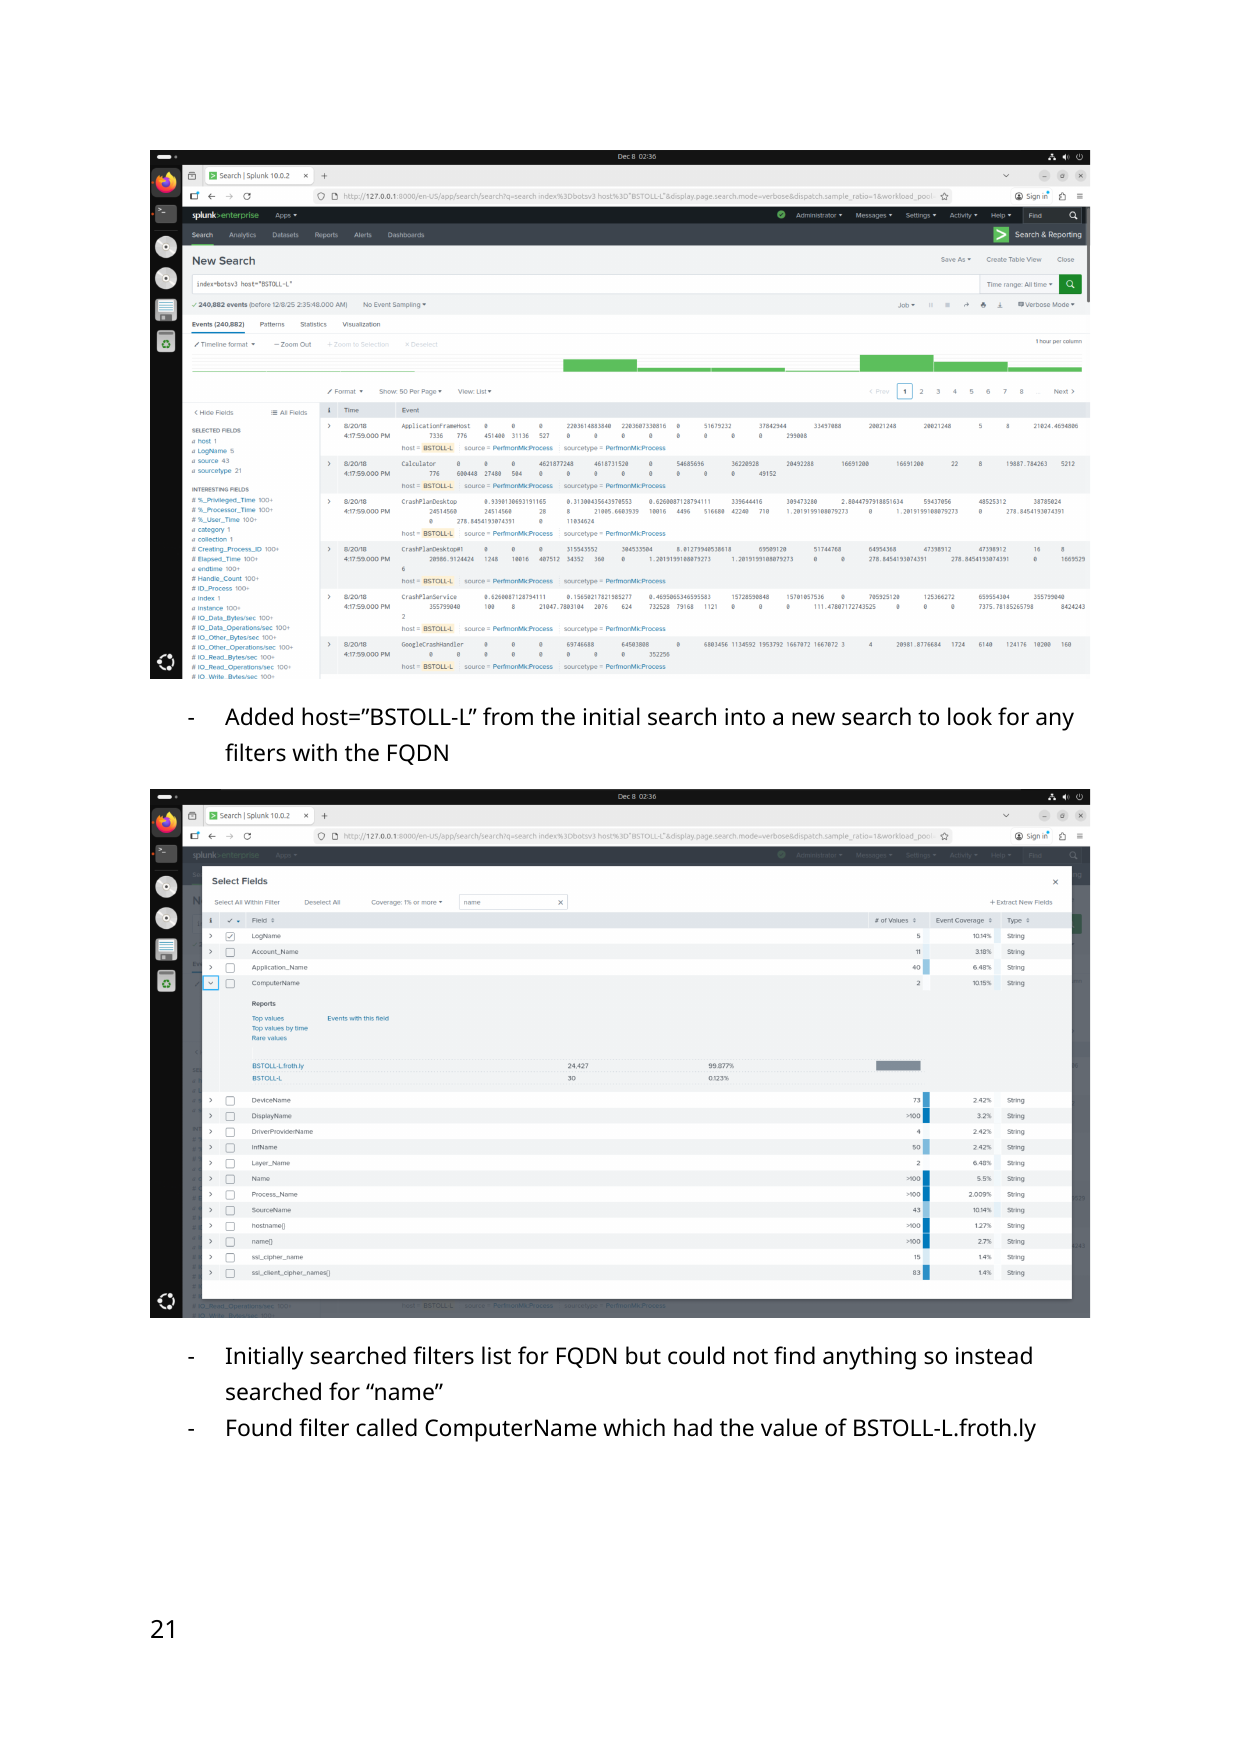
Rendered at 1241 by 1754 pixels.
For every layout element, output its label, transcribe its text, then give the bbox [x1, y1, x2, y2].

picture [150, 150, 1091, 679]
list Initially searched filters list for FQDN but could not find anything so instead searched for “name” [187, 1340, 1090, 1407]
picture [150, 789, 1091, 1318]
list Added host=”BSTOLL-L” from the initial search into a new search to look for any filters with the FQDN [187, 701, 1090, 768]
list Found filter called ComputerName which had the value of BSTOLL-L.froth.ly [187, 1412, 1090, 1443]
